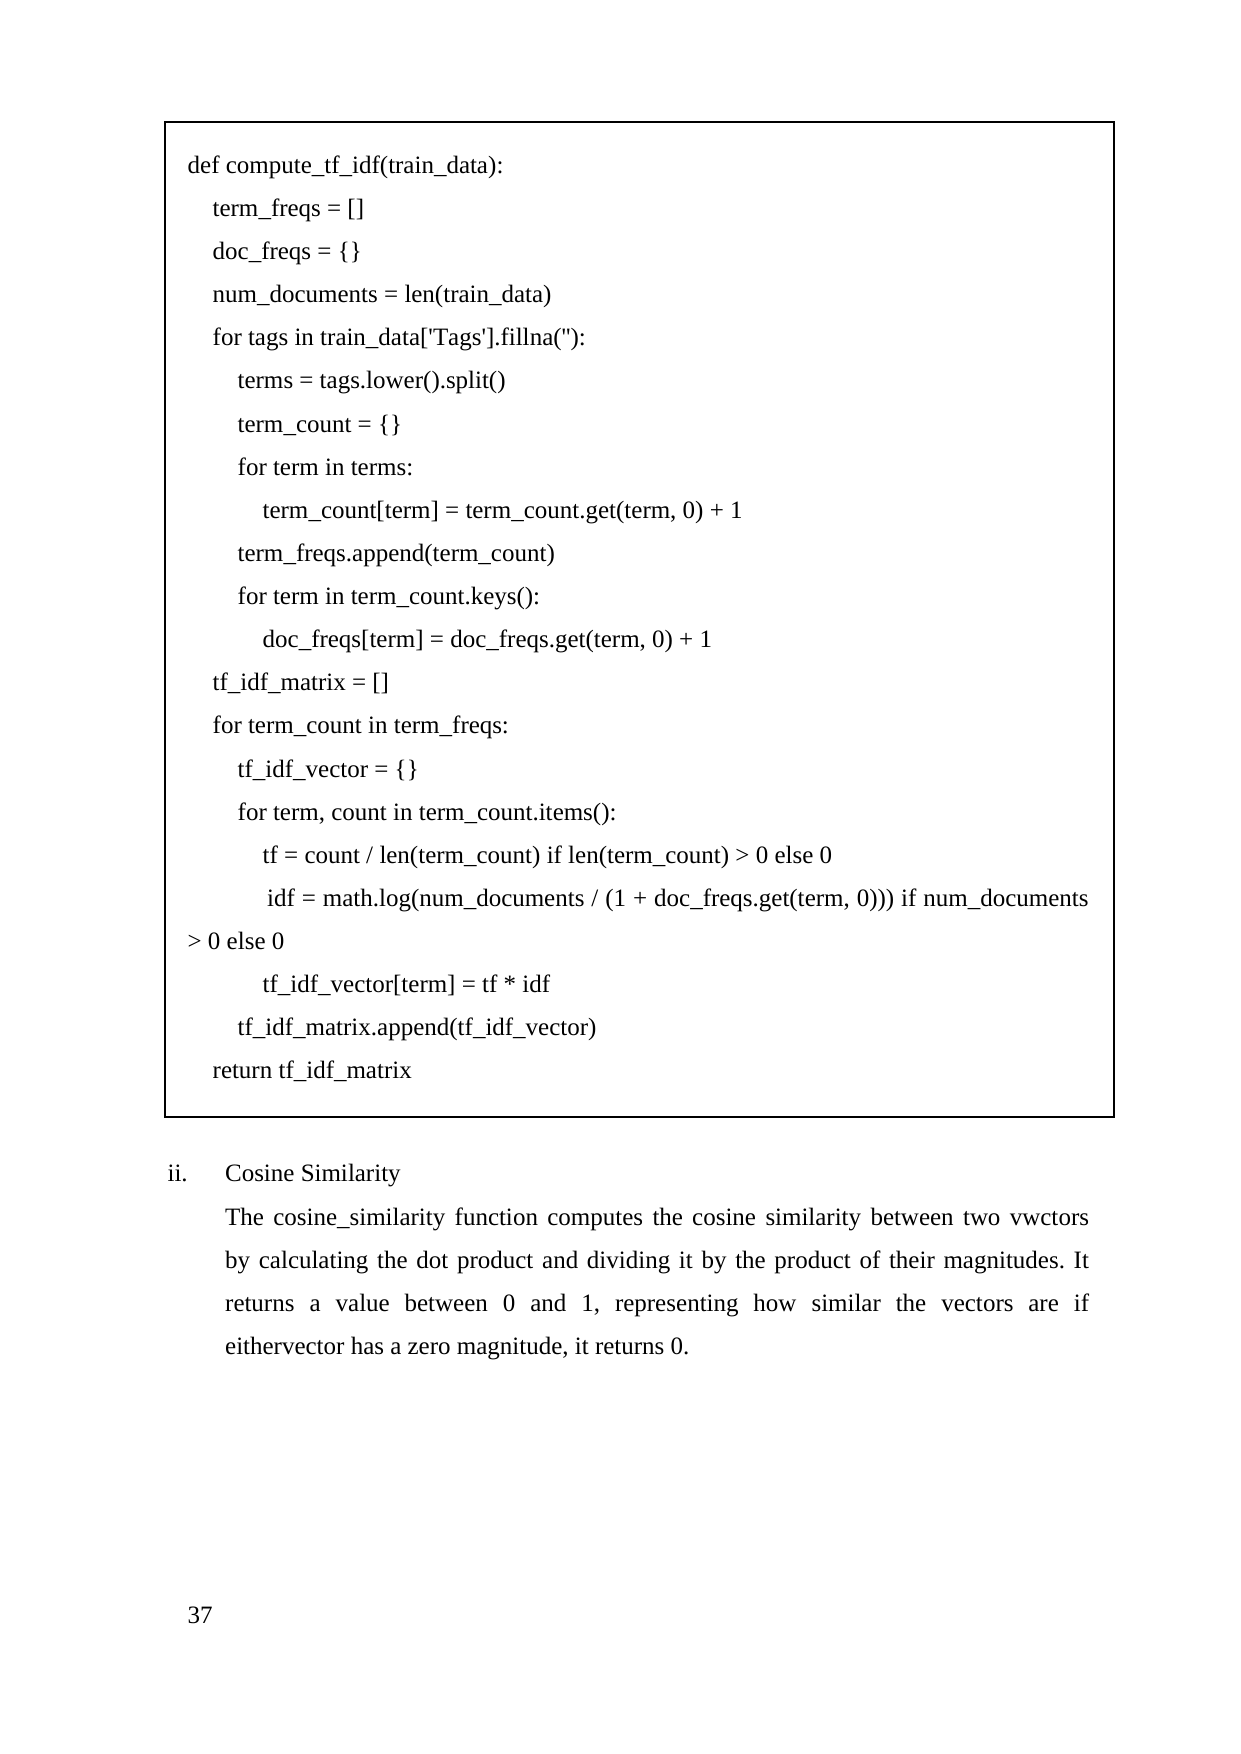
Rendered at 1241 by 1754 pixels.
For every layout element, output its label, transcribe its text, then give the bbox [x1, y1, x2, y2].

text for term, count in term_count.items(): [187, 797, 1090, 826]
text tf_idf_vector = {} [187, 754, 1090, 782]
text num_documents = len(train_data) [187, 279, 1090, 308]
text for term in terms: [187, 452, 1090, 481]
text term_freqs = [] [187, 193, 1090, 222]
text tf = count / len(term_count) if len(term_count) > 0 else 0 [187, 840, 1090, 869]
text tf_idf_vector[term] = tf * idf [187, 969, 1090, 998]
text term_count = {} [187, 409, 1090, 437]
text doc_freqs = {} [187, 236, 1090, 265]
text for term_count in term_freqs: [187, 711, 1090, 739]
text return tf_idf_matrix [187, 1056, 1090, 1084]
text idf = math.log(num_documents / (1 + doc_freqs.get(term, 0))) if num_documents > 0 else 0 [187, 883, 1090, 955]
text term_count[term] = term_count.get(term, 0) + 1 [187, 495, 1090, 524]
list The cosine_similarity function computes the cosine similarity between two vwctors by calculating the dot product and dividing it by the product of their magnitudes. It returns a value between 0 and 1, representing how similar the vectors are if eithervector has a zero magnitude, it returns 0. [225, 1202, 1090, 1360]
text term_freqs.append(term_count) [187, 538, 1090, 567]
text tf_idf_matrix = [] [187, 667, 1090, 696]
text for term in term_count.keys(): [187, 581, 1090, 610]
text terms = tags.lower().split() [187, 366, 1090, 394]
text doc_freqs[term] = doc_freqs.get(term, 0) + 1 [187, 624, 1090, 653]
text def compute_tf_idf(train_data): [187, 150, 1090, 179]
text for tags in train_data['Tags'].fillna(''): [187, 322, 1090, 351]
list Cosine Similarity [187, 1158, 1090, 1187]
text tf_idf_matrix.append(tf_idf_vector) [187, 1012, 1090, 1041]
